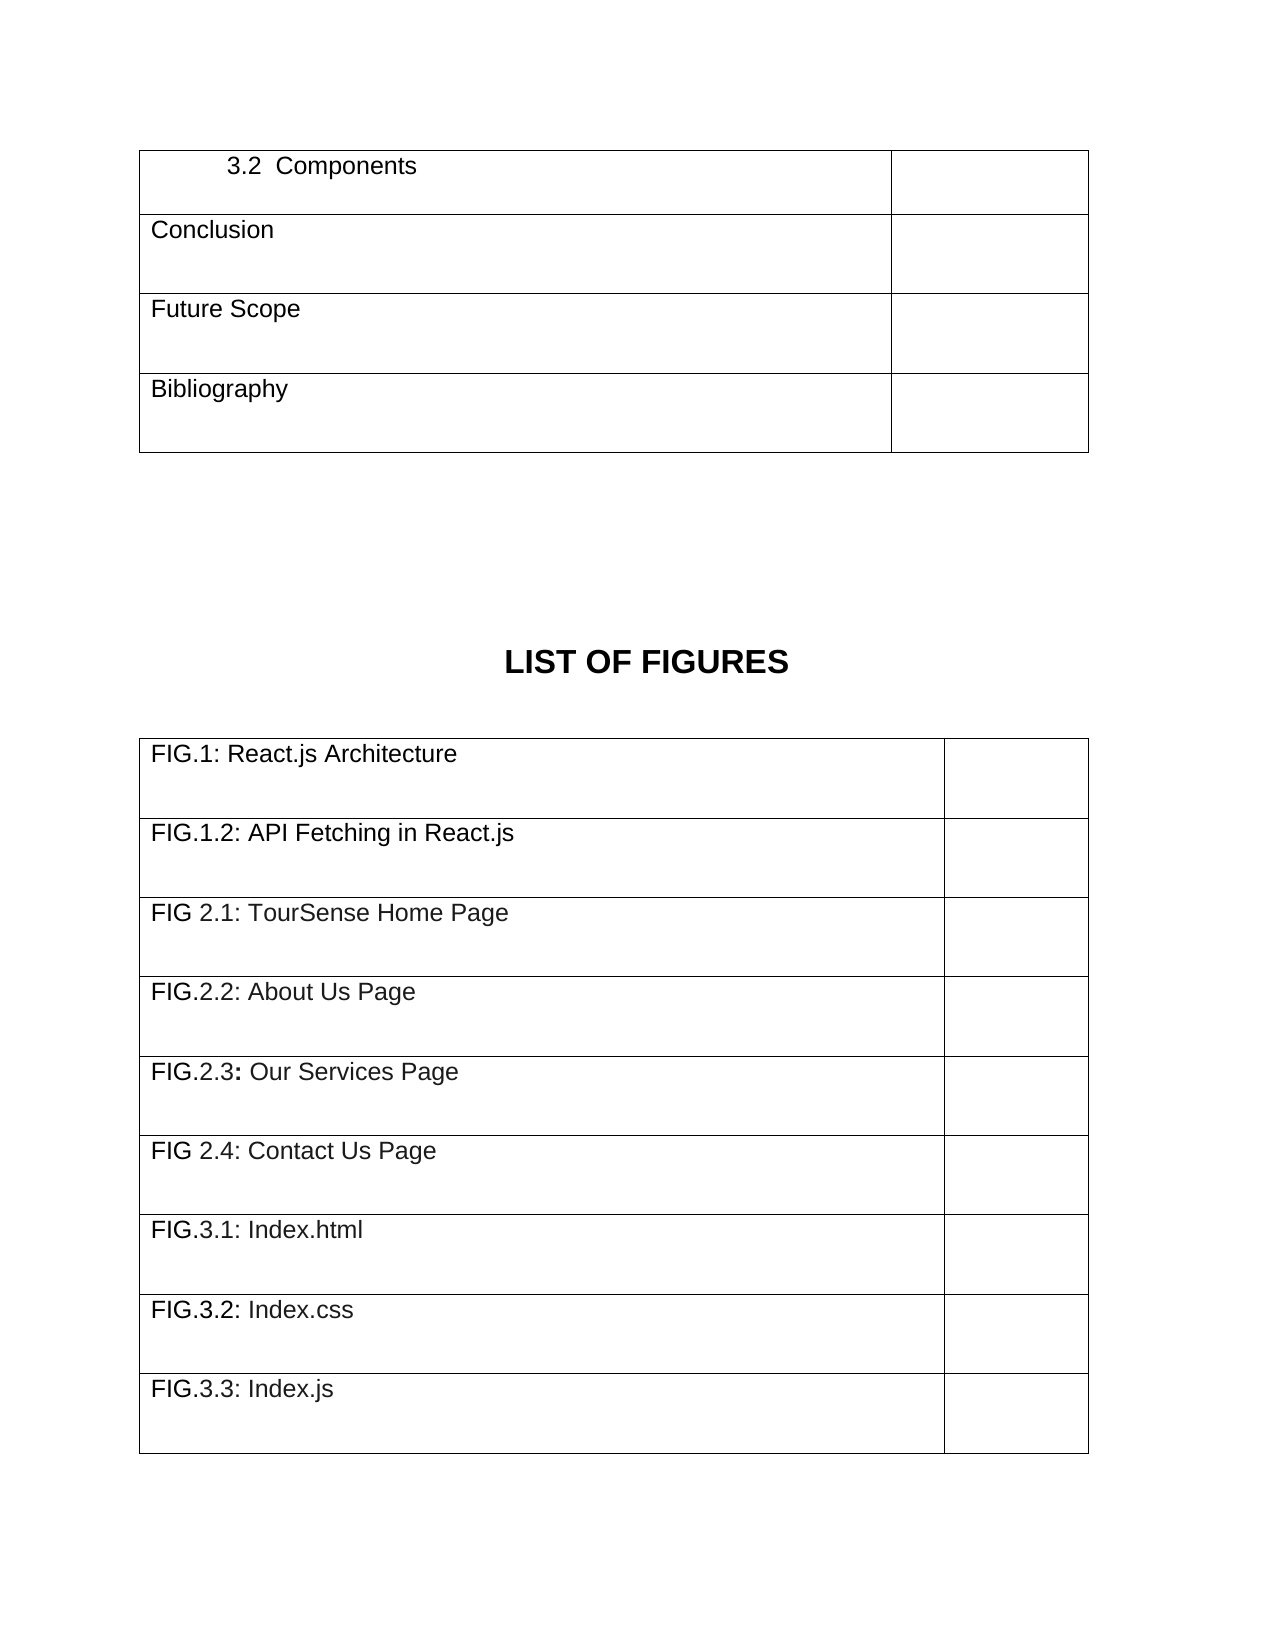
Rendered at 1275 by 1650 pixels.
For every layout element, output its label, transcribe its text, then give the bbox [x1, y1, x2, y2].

table_header [945, 739, 1088, 817]
table_cell [892, 374, 1088, 452]
table_cell [945, 1057, 1088, 1135]
table_cell [945, 977, 1088, 1056]
table_cell Conclusion [140, 215, 891, 293]
text LIST OF FIGURES [150, 642, 1125, 680]
table_cell [945, 1374, 1088, 1452]
table_cell [945, 1215, 1088, 1294]
table_cell Future Scope [140, 294, 891, 373]
table_cell FIG.3.3: Index.js [140, 1374, 944, 1452]
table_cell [140, 151, 891, 214]
table_cell Bibliography [140, 374, 891, 452]
table_header FIG.1: React.js Architecture [140, 739, 944, 817]
table_cell FIG.3.1: Index.html [140, 1215, 944, 1294]
table_cell [945, 1295, 1088, 1373]
table_cell [945, 819, 1088, 897]
table_cell [892, 294, 1088, 373]
table_cell FIG.2.3: Our Services Page [140, 1057, 944, 1135]
table_cell [945, 898, 1088, 976]
table_cell [892, 151, 1088, 214]
table_cell FIG.1.2: API Fetching in React.js [140, 819, 944, 897]
table_cell FIG 2.4: Contact Us Page [140, 1136, 944, 1214]
table_cell [945, 1136, 1088, 1214]
table_cell FIG.2.2: About Us Page [140, 977, 944, 1056]
table_cell FIG 2.1: TourSense Home Page [140, 898, 944, 976]
table_cell [892, 215, 1088, 293]
table_cell FIG.3.2: Index.css [140, 1295, 944, 1373]
